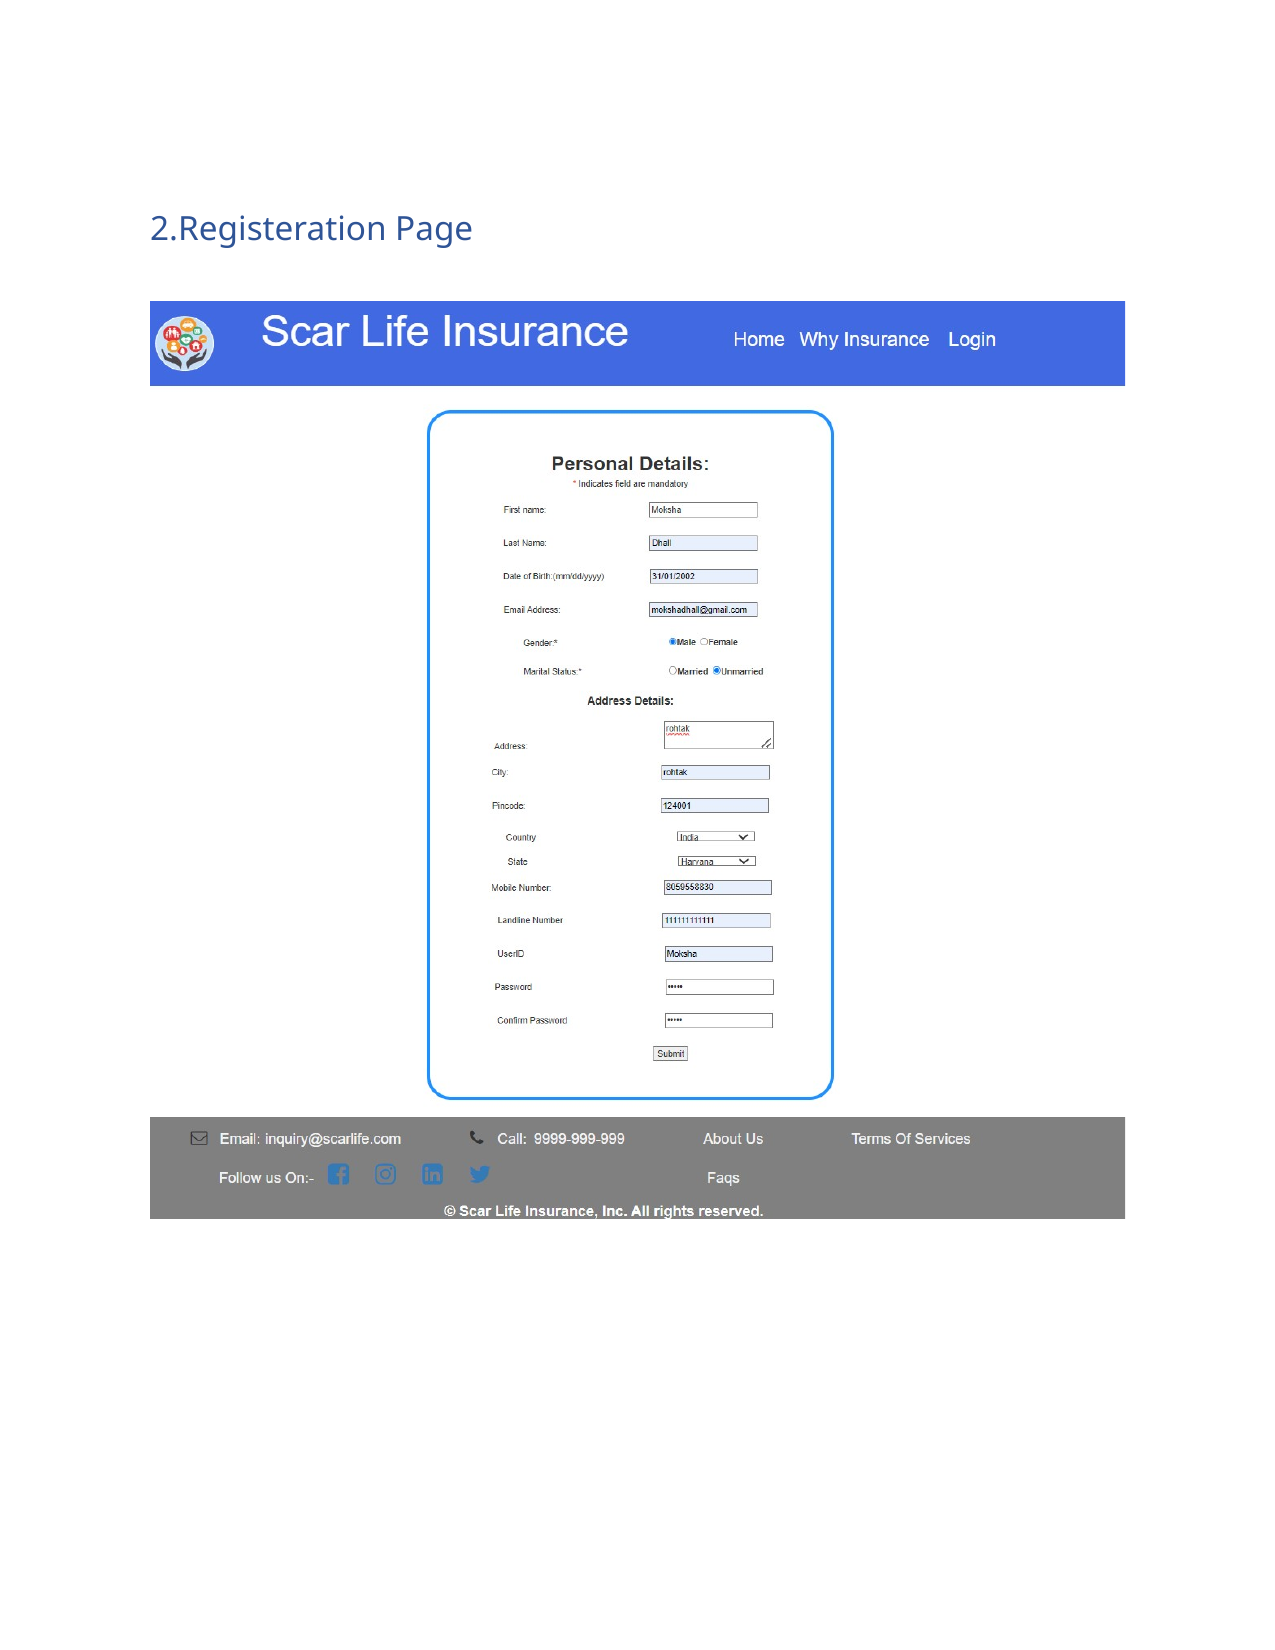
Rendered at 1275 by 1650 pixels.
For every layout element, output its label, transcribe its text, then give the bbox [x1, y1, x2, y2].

picture [150, 301, 1125, 1219]
subtitle 2.Registeration Page [150, 205, 1125, 251]
